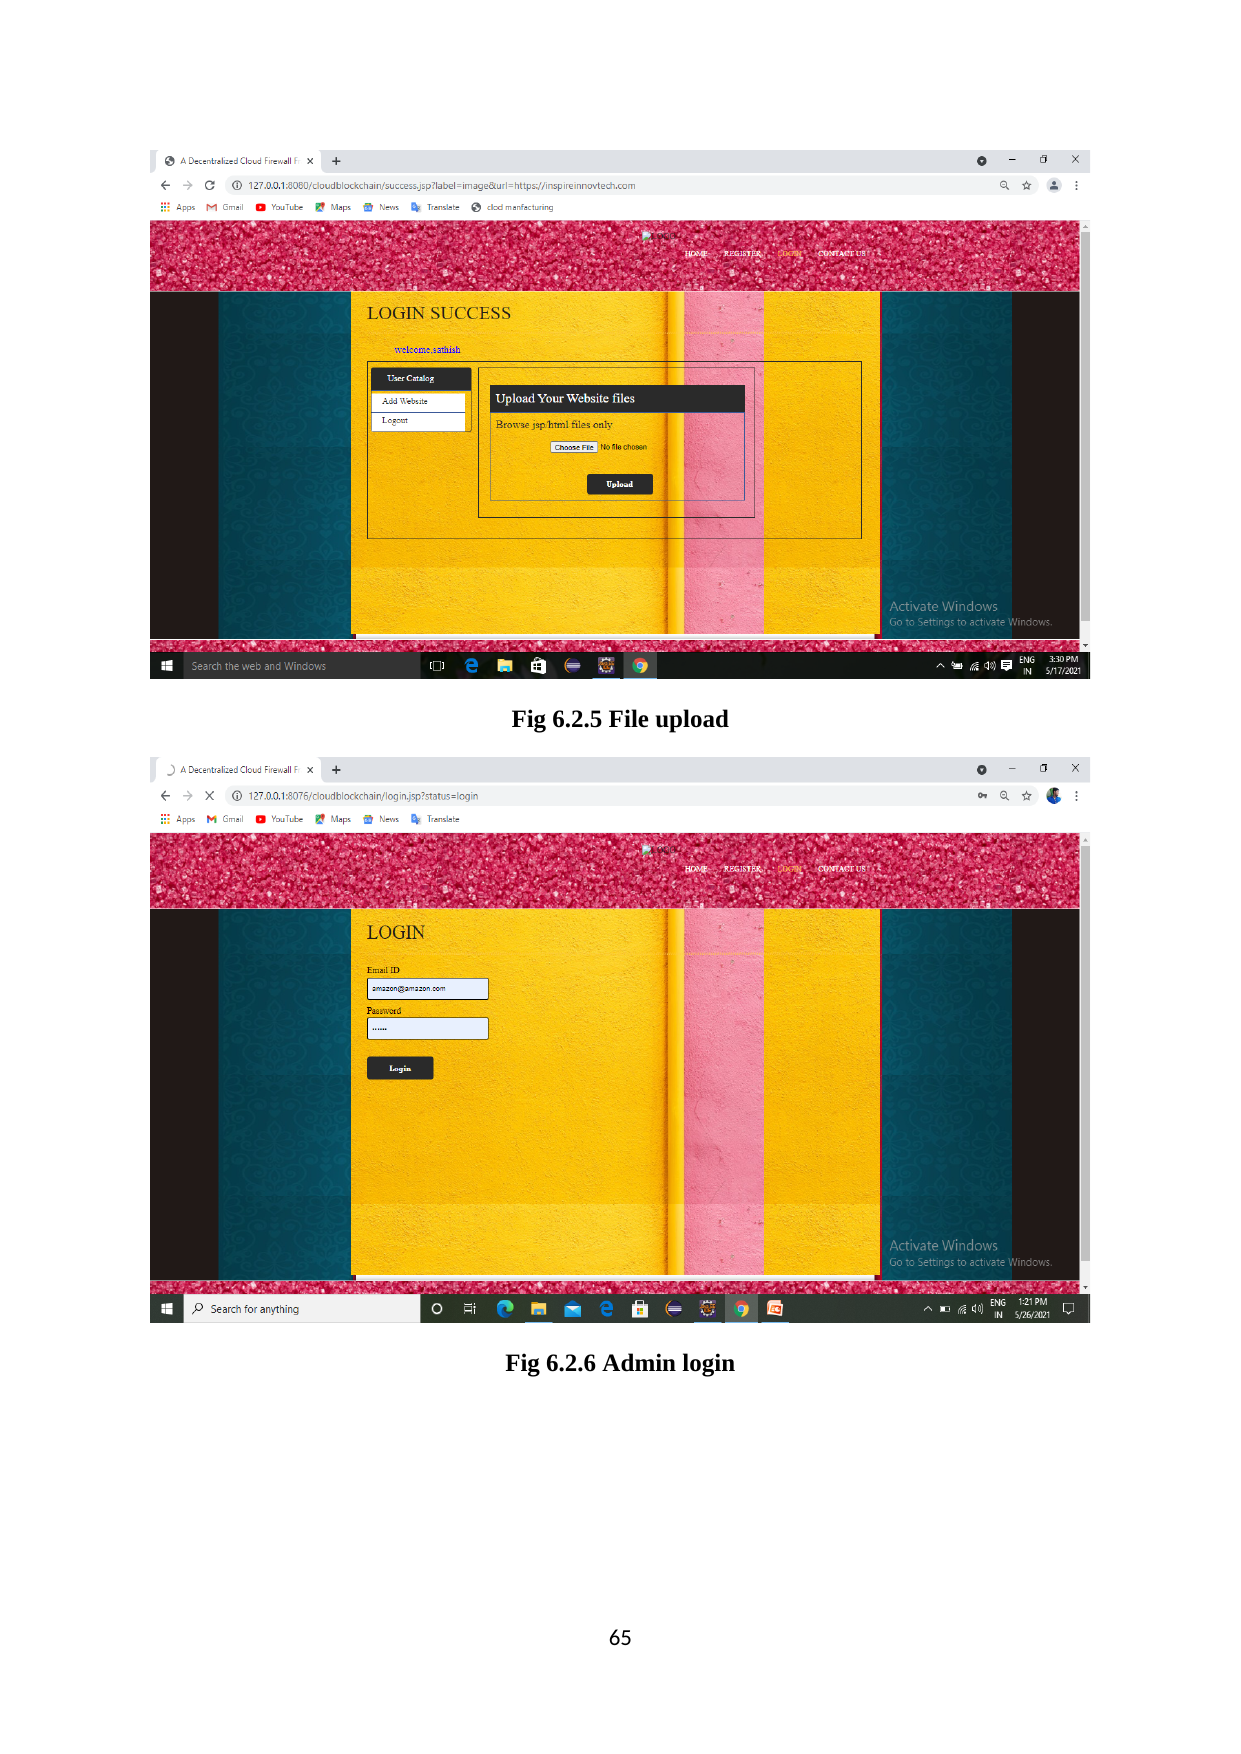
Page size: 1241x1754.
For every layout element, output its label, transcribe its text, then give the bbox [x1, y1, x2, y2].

text Fig 6.2.6 Admin login [150, 1348, 1090, 1377]
text Fig 6.2.5 File upload [150, 704, 1090, 732]
picture [150, 757, 1091, 1323]
picture [150, 150, 1091, 679]
